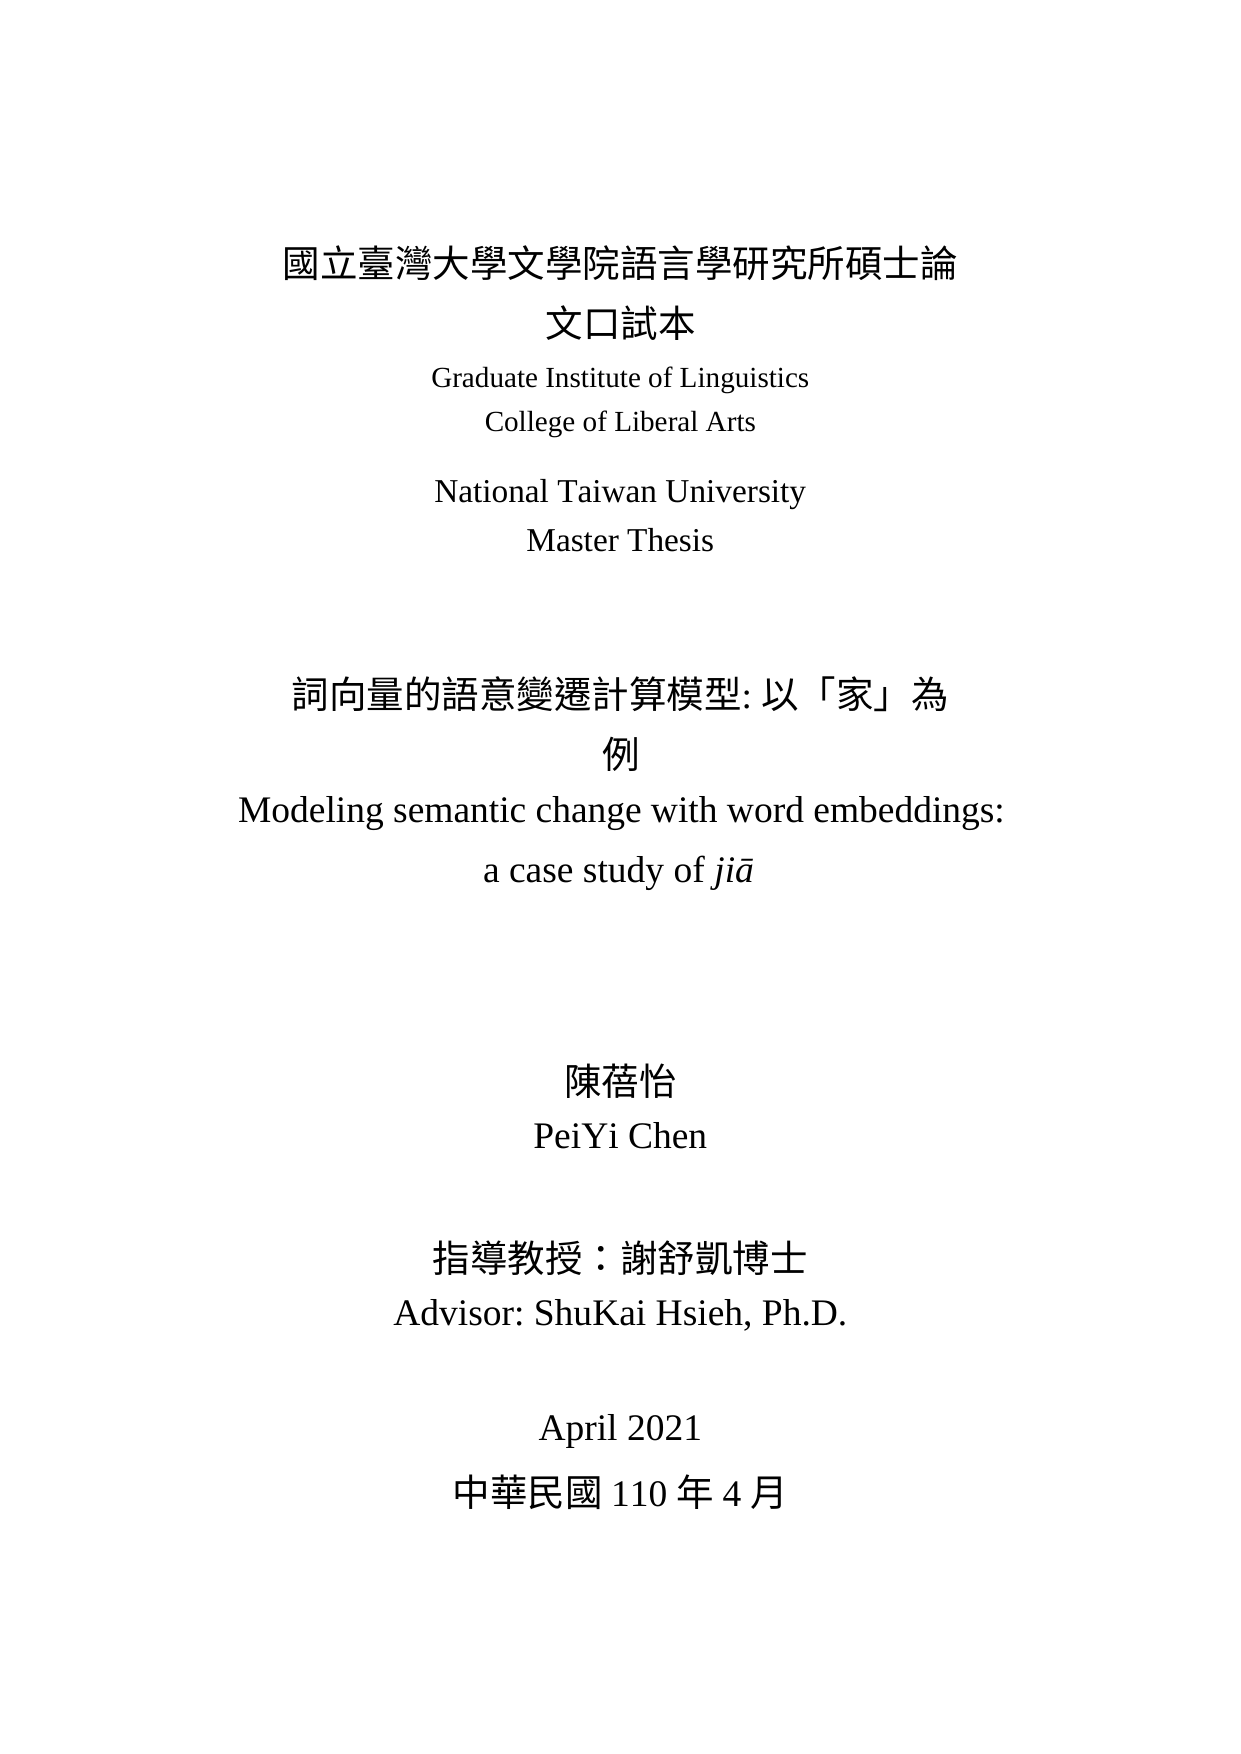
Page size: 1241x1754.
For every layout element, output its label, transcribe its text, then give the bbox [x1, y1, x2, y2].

text Graduate Institute of Linguistics College of Liberal Arts [386, 361, 854, 437]
text a case study of jiā [177, 847, 1063, 891]
text 國立臺灣大學文學院語言學研究所碩士論文口試本 [279, 233, 962, 348]
text Master Thesis [177, 520, 1063, 559]
text Pei­Yi Chen [177, 1114, 1063, 1157]
text 指導教授：謝舒凱博士 [279, 1228, 962, 1283]
text 詞向量的語意變遷計算模型: 以「家」為例 [279, 665, 962, 779]
text National Taiwan University [177, 471, 1063, 509]
text Advisor: Shu­Kai Hsieh, Ph.D. [177, 1291, 1063, 1334]
text 中華民國 110 年 4 月 [279, 1463, 961, 1517]
text Modeling semantic change with word embeddings: [238, 787, 1081, 830]
text 陳蓓怡 [279, 1052, 962, 1106]
text April 2021 [177, 1405, 1063, 1448]
